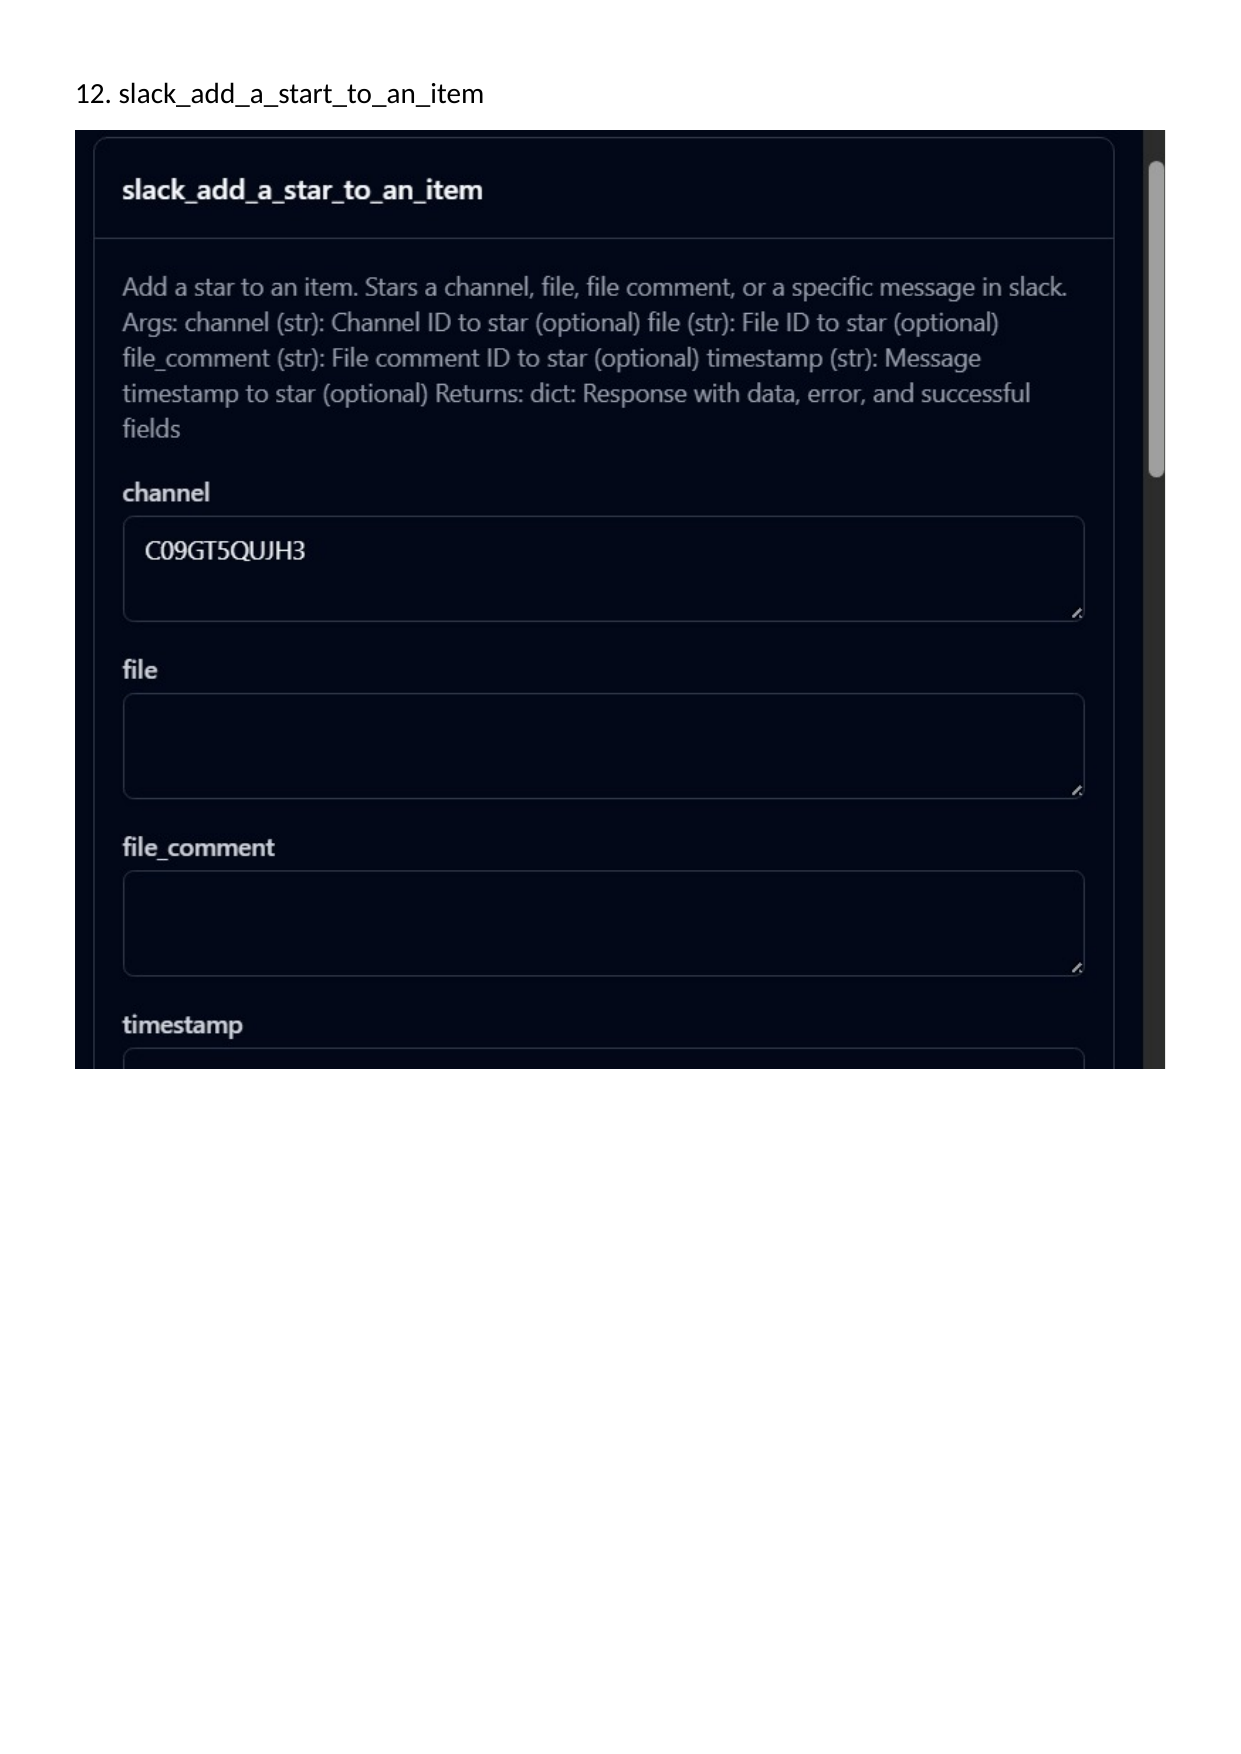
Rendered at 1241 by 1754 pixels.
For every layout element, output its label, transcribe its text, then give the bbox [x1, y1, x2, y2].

picture [75, 130, 1166, 1069]
text 12. slack_add_a_start_to_an_item [75, 75, 1165, 111]
